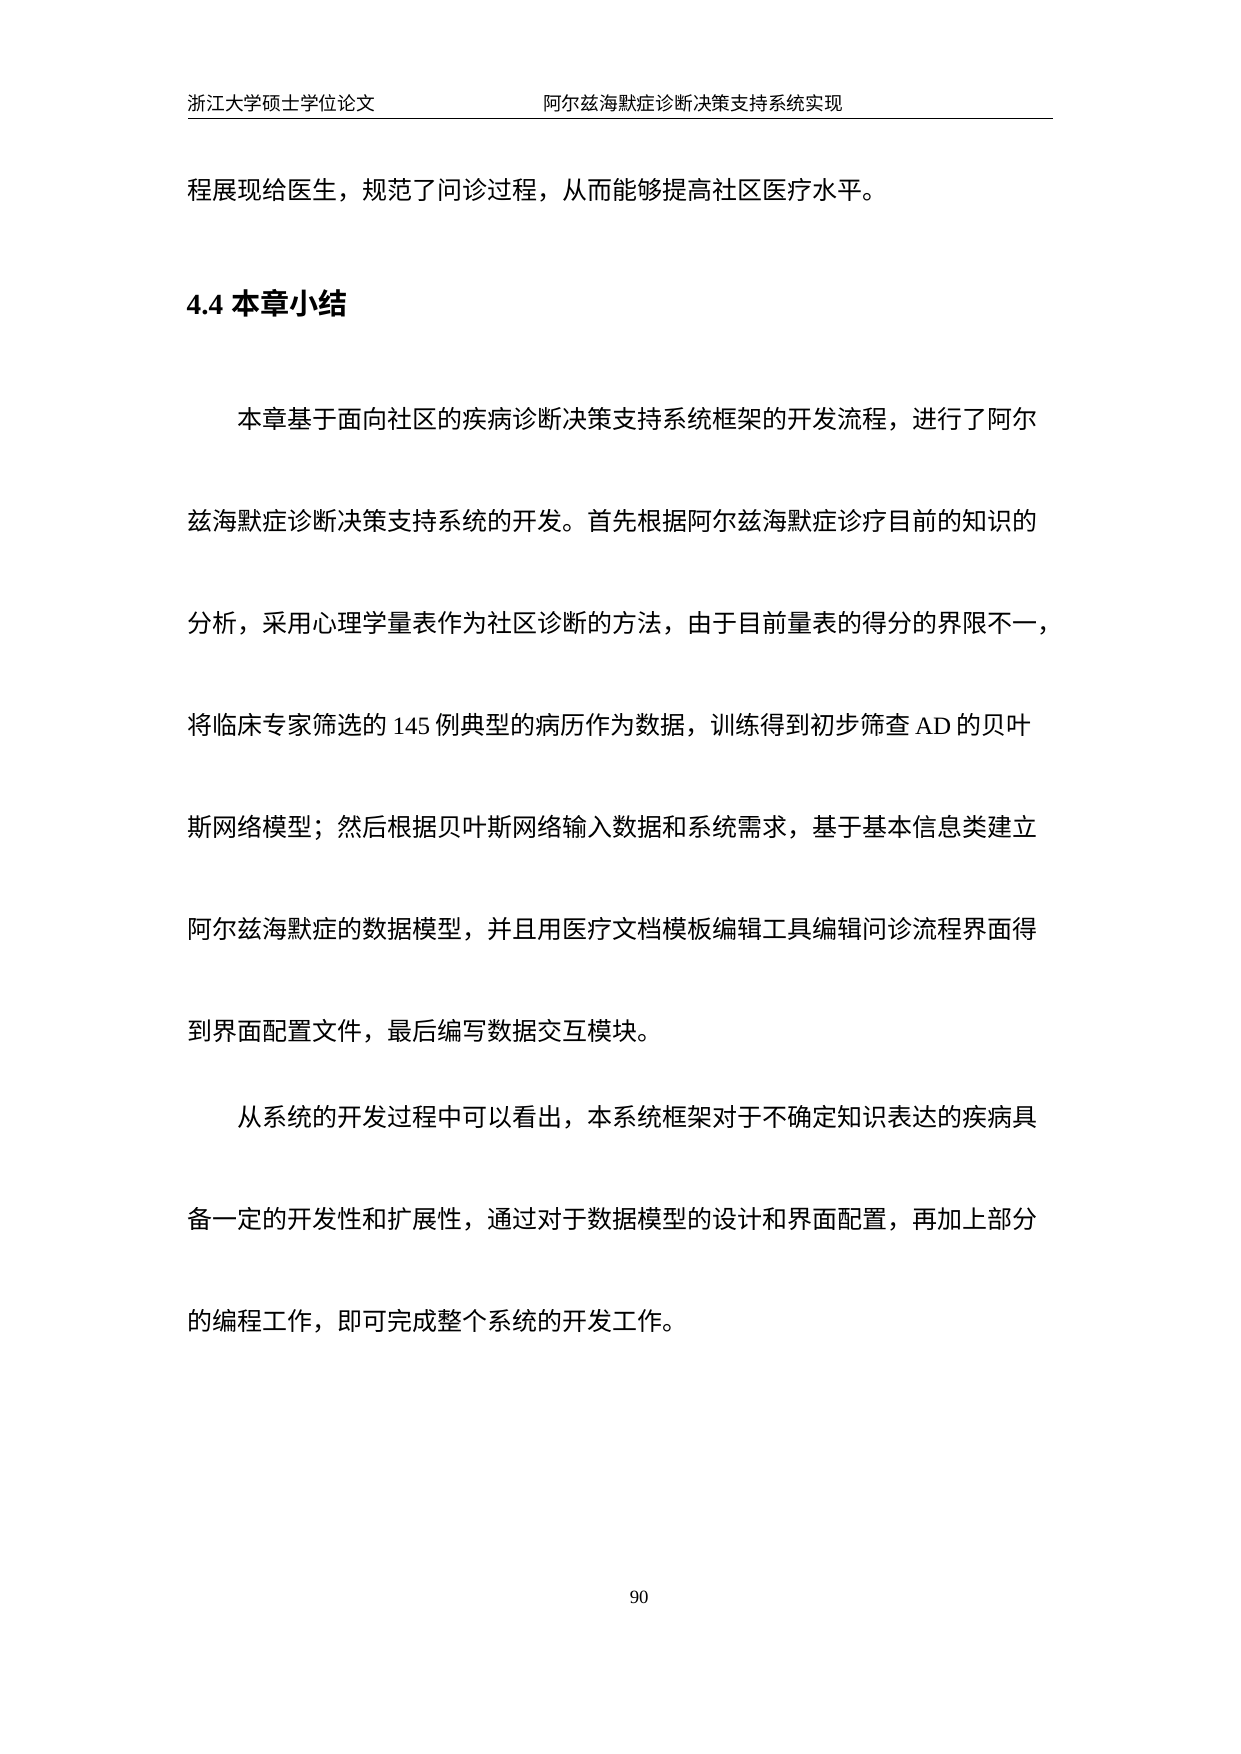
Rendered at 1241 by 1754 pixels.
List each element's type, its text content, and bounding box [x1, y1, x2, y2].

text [187, 155, 1053, 223]
text 本章基于面向社区的疾病诊断决策支持系统框架的开发流程，进行了阿尔兹海默症诊断决策支持系统的开发。首先根据阿尔兹海默症诊疗目前的知识的分析，采用心理学量表作为社区诊断的方法，由于目前量表的得分的界限不一，将临床专家筛选的145例典型的病历作为数据，训练得到初步筛查AD的贝叶斯网络模型；然后根据贝叶斯网络输入数据和系统需求，基于基本信息类建立阿尔兹海默症的数据模型，并且用医疗文档模板编辑工具编辑问诊流程界面得到界面配置文件，最后编写数据交互模块。 [187, 384, 1053, 1063]
text 从系统的开发过程中可以看出，本系统框架对于不确定知识表达的疾病具备一定的开发性和扩展性，通过对于数据模型的设计和界面配置，再加上部分的编程工作，即可完成整个系统的开发工作。 [187, 1081, 1053, 1353]
subtitle 本章小结 [186, 268, 1053, 336]
